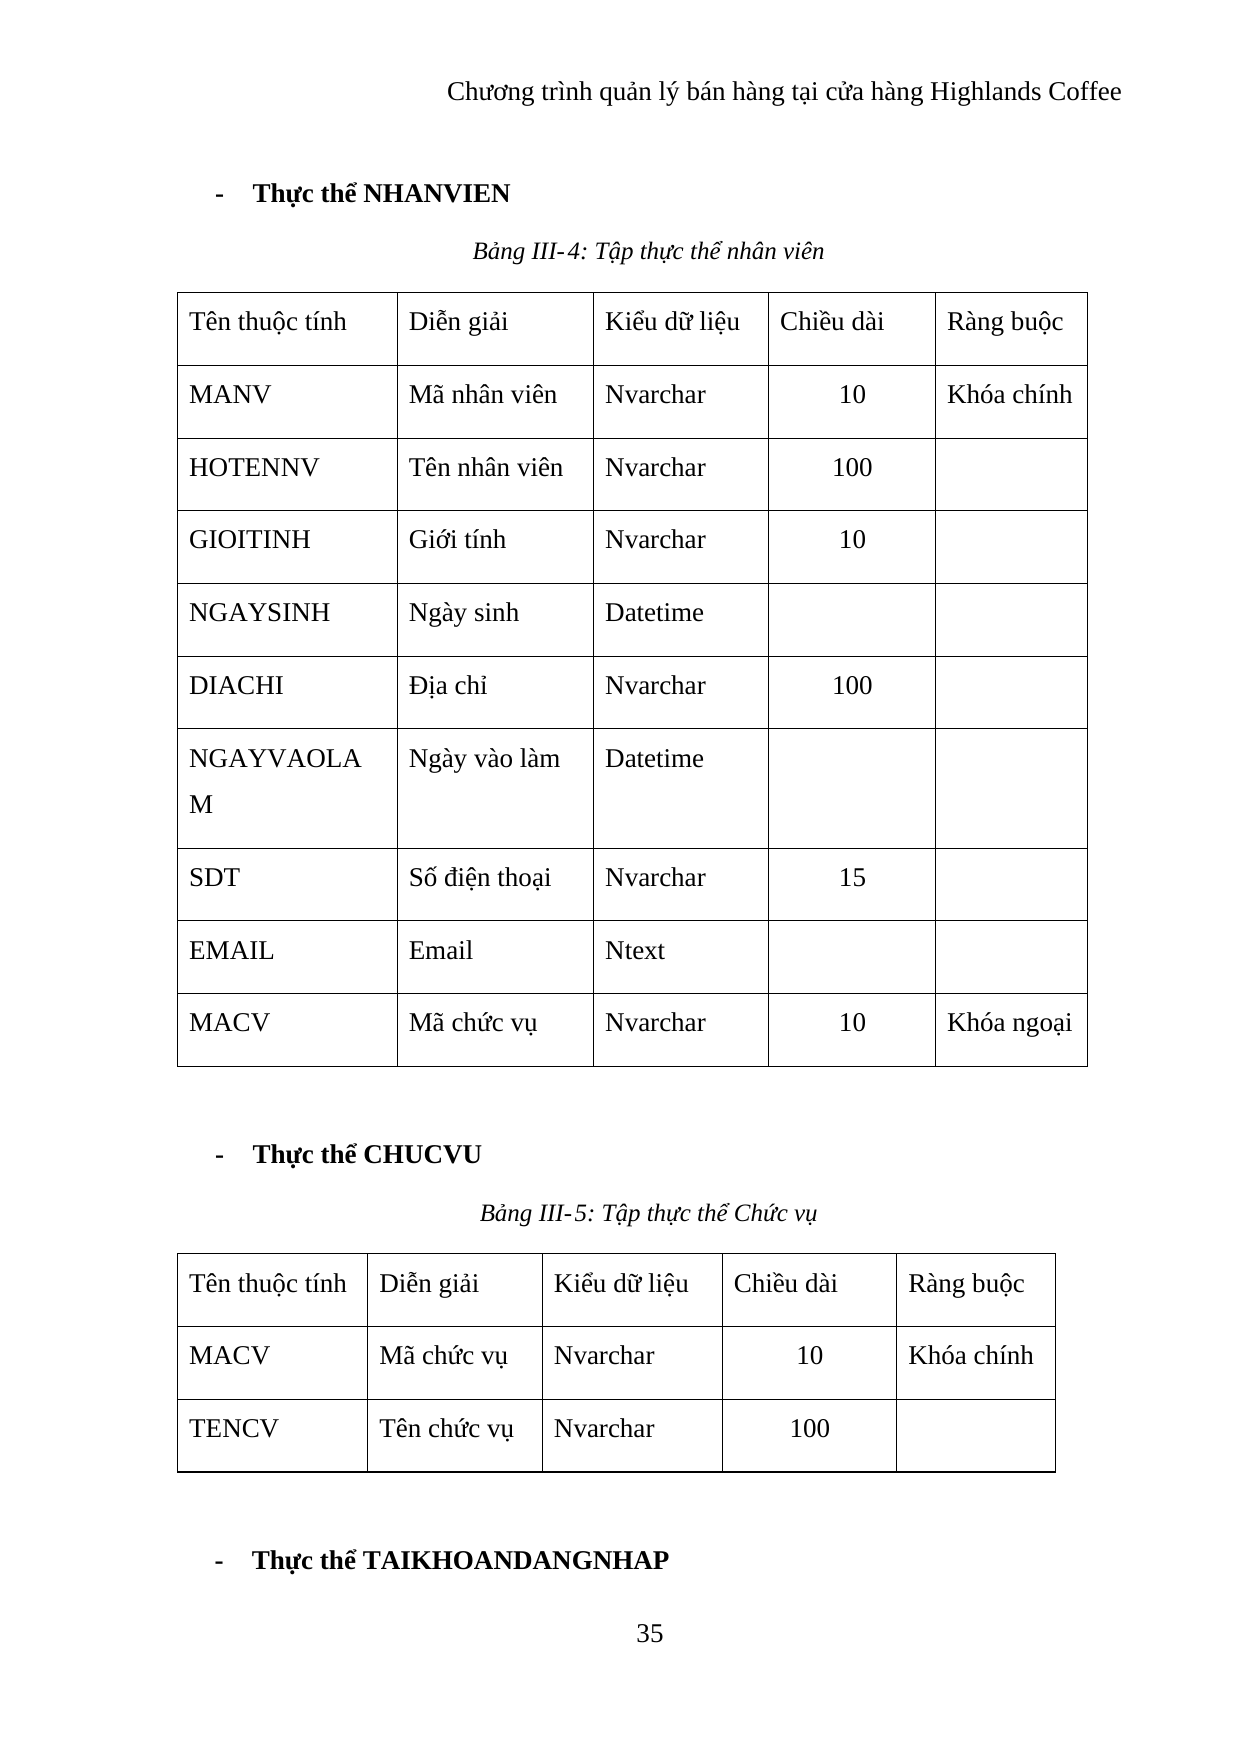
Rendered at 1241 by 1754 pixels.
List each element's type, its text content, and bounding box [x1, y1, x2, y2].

table_cell [769, 584, 935, 656]
table_cell MACV [178, 994, 397, 1066]
table_cell Ngày vào làm [398, 729, 593, 848]
table_cell Tên nhân viên [398, 439, 593, 510]
table_cell NGAYVAOLAM [178, 729, 397, 848]
table_cell Nvarchar [543, 1327, 722, 1399]
table_cell Nvarchar [594, 366, 768, 437]
table_header Chiều dài [769, 293, 935, 365]
table_cell TENCV [178, 1400, 367, 1471]
table_cell 10 [769, 511, 935, 583]
list Thực thể CHUCVU [215, 1138, 1122, 1169]
table_cell [769, 729, 935, 848]
table_cell [936, 729, 1087, 848]
table_cell HOTENNV [178, 439, 397, 510]
table_cell 10 [723, 1327, 896, 1399]
table_cell Datetime [594, 729, 768, 848]
table_cell 100 [769, 657, 935, 728]
table_header Kiểu dữ liệu [594, 293, 768, 365]
table_cell Mã chức vụ [368, 1327, 542, 1399]
table_cell [936, 657, 1087, 728]
table_header Ràng buộc [936, 293, 1087, 365]
table_cell [936, 584, 1087, 656]
list Thực thể NHANVIEN [215, 177, 1122, 208]
table_cell Nvarchar [594, 511, 768, 583]
table_cell Địa chỉ [398, 657, 593, 728]
table_cell Giới tính [398, 511, 593, 583]
table_cell MANV [178, 366, 397, 437]
table_header Diễn giải [398, 293, 593, 365]
table_cell [936, 439, 1087, 510]
table_cell Datetime [594, 584, 768, 656]
table_cell 10 [769, 366, 935, 437]
table_cell 100 [723, 1400, 896, 1471]
table_cell NGAYSINH [178, 584, 397, 656]
table_cell SDT [178, 849, 397, 920]
table_cell Mã nhân viên [398, 366, 593, 437]
table_cell [769, 921, 935, 993]
table_cell [936, 849, 1087, 920]
table_cell MACV [178, 1327, 367, 1399]
table_cell Tên chức vụ [368, 1400, 542, 1471]
table_header Tên thuộc tính [178, 293, 397, 365]
table_cell DIACHI [178, 657, 397, 728]
table_cell EMAIL [178, 921, 397, 993]
table_cell [936, 511, 1087, 583]
table_cell Ngày sinh [398, 584, 593, 656]
table_header Ràng buộc [897, 1254, 1055, 1326]
table_cell 15 [769, 849, 935, 920]
table_cell Số điện thoại [398, 849, 593, 920]
table_cell 100 [769, 439, 935, 510]
table_header Chiều dài [723, 1254, 896, 1326]
table_cell Khóa ngoại [936, 994, 1087, 1066]
table_cell Nvarchar [543, 1400, 722, 1471]
table_cell [936, 921, 1087, 993]
table_header Diễn giải [368, 1254, 542, 1326]
table_cell GIOITINH [178, 511, 397, 583]
text Bảng III-5: Tập thực thể Chức vụ [177, 1198, 1122, 1226]
list Thực thể TAIKHOANDANGNHAP [214, 1544, 1122, 1575]
text Bảng III-4: Tập thực thể nhân viên [177, 236, 1122, 265]
table_header Tên thuộc tính [178, 1254, 367, 1326]
table_cell Nvarchar [594, 439, 768, 510]
table_cell Email [398, 921, 593, 993]
table_cell Nvarchar [594, 657, 768, 728]
table_cell Khóa chính [897, 1327, 1055, 1399]
table_cell Nvarchar [594, 849, 768, 920]
table_cell Ntext [594, 921, 768, 993]
table_cell Nvarchar [594, 994, 768, 1066]
table_cell Mã chức vụ [398, 994, 593, 1066]
table_header Kiểu dữ liệu [543, 1254, 722, 1326]
table_cell 10 [769, 994, 935, 1066]
table_cell [897, 1400, 1055, 1471]
table_cell Khóa chính [936, 366, 1087, 437]
